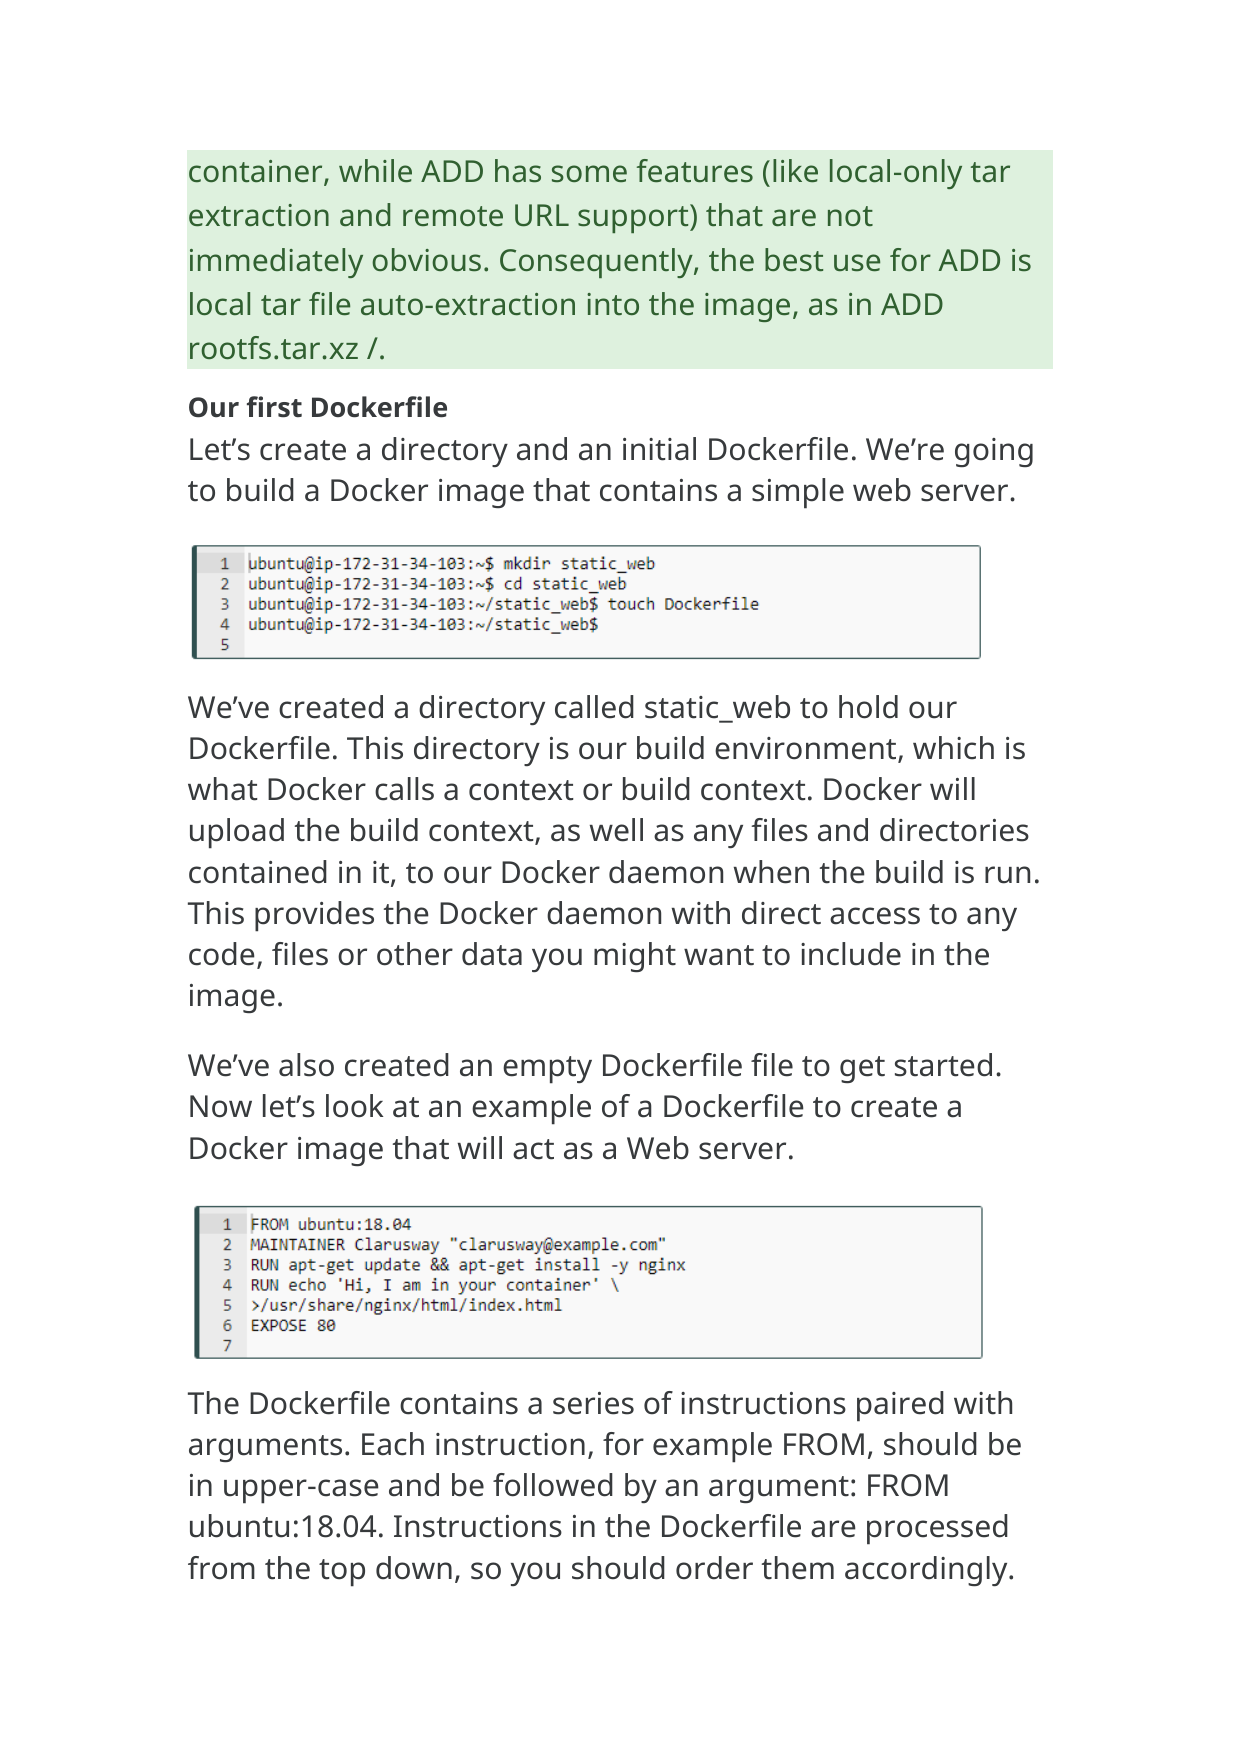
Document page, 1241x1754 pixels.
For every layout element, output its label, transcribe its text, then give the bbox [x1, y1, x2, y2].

picture [187, 539, 986, 668]
subtitle Our first Dockerfile [187, 388, 1053, 425]
text We’ve created a directory called static_web to hold our Dockerfile. This directory is our build environment, which is what Docker calls a context or build context. Docker will upload the build context, as well as any files and directories contained in it, to our Docker daemon when the build is run. This provides the Docker daemon with direct access to any code, files or other data you might want to include in the image. [187, 686, 1053, 1015]
text Let’s create a directory and an initial Dockerfile. We’re going to build a Docker image that contains a simple web server. [187, 428, 1053, 511]
text We’ve also created an empty Dockerfile file to get started. Now let’s look at an example of a Dockerfile to create a Docker image that will act as a Web server. [187, 1044, 1053, 1168]
picture [187, 1197, 989, 1364]
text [187, 150, 1053, 369]
text The Dockerfile contains a series of instructions paired with arguments. Each instruction, for example FROM, should be in upper-case and be followed by an argument: FROM ubuntu:18.04. Instructions in the Dockerfile are processed from the top down, so you should order them accordingly. [187, 1382, 1053, 1588]
